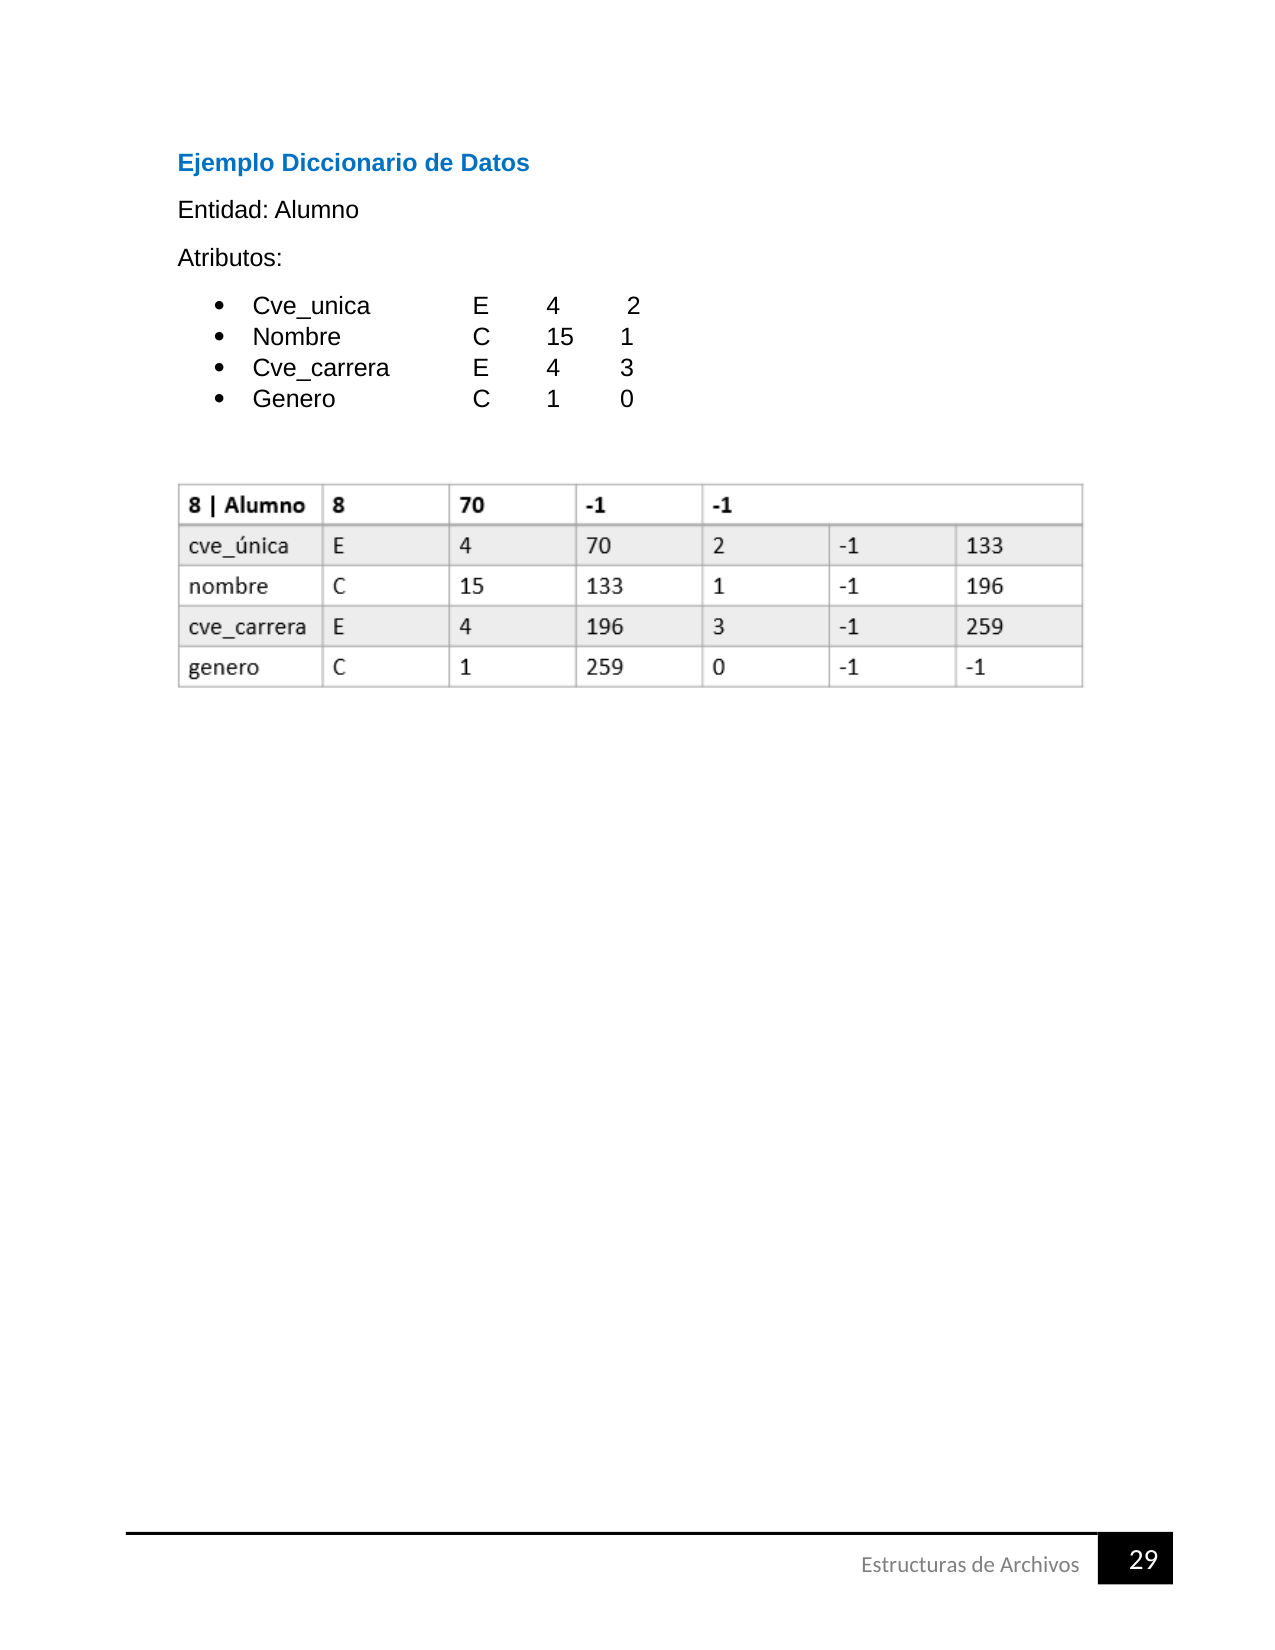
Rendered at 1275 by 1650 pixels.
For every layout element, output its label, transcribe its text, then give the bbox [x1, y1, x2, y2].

list Cve_carrera E 4 3 [215, 353, 1098, 382]
list Nombre C 15 1 [215, 322, 1098, 351]
text Atributos: [177, 243, 1098, 272]
picture [177, 479, 1089, 690]
list Cve_unica E 4 2 [215, 291, 1098, 319]
text Ejemplo Diccionario de Datos [177, 148, 1098, 176]
text Entidad: Alumno [177, 195, 1098, 224]
list Genero C 1 0 [215, 384, 1098, 413]
